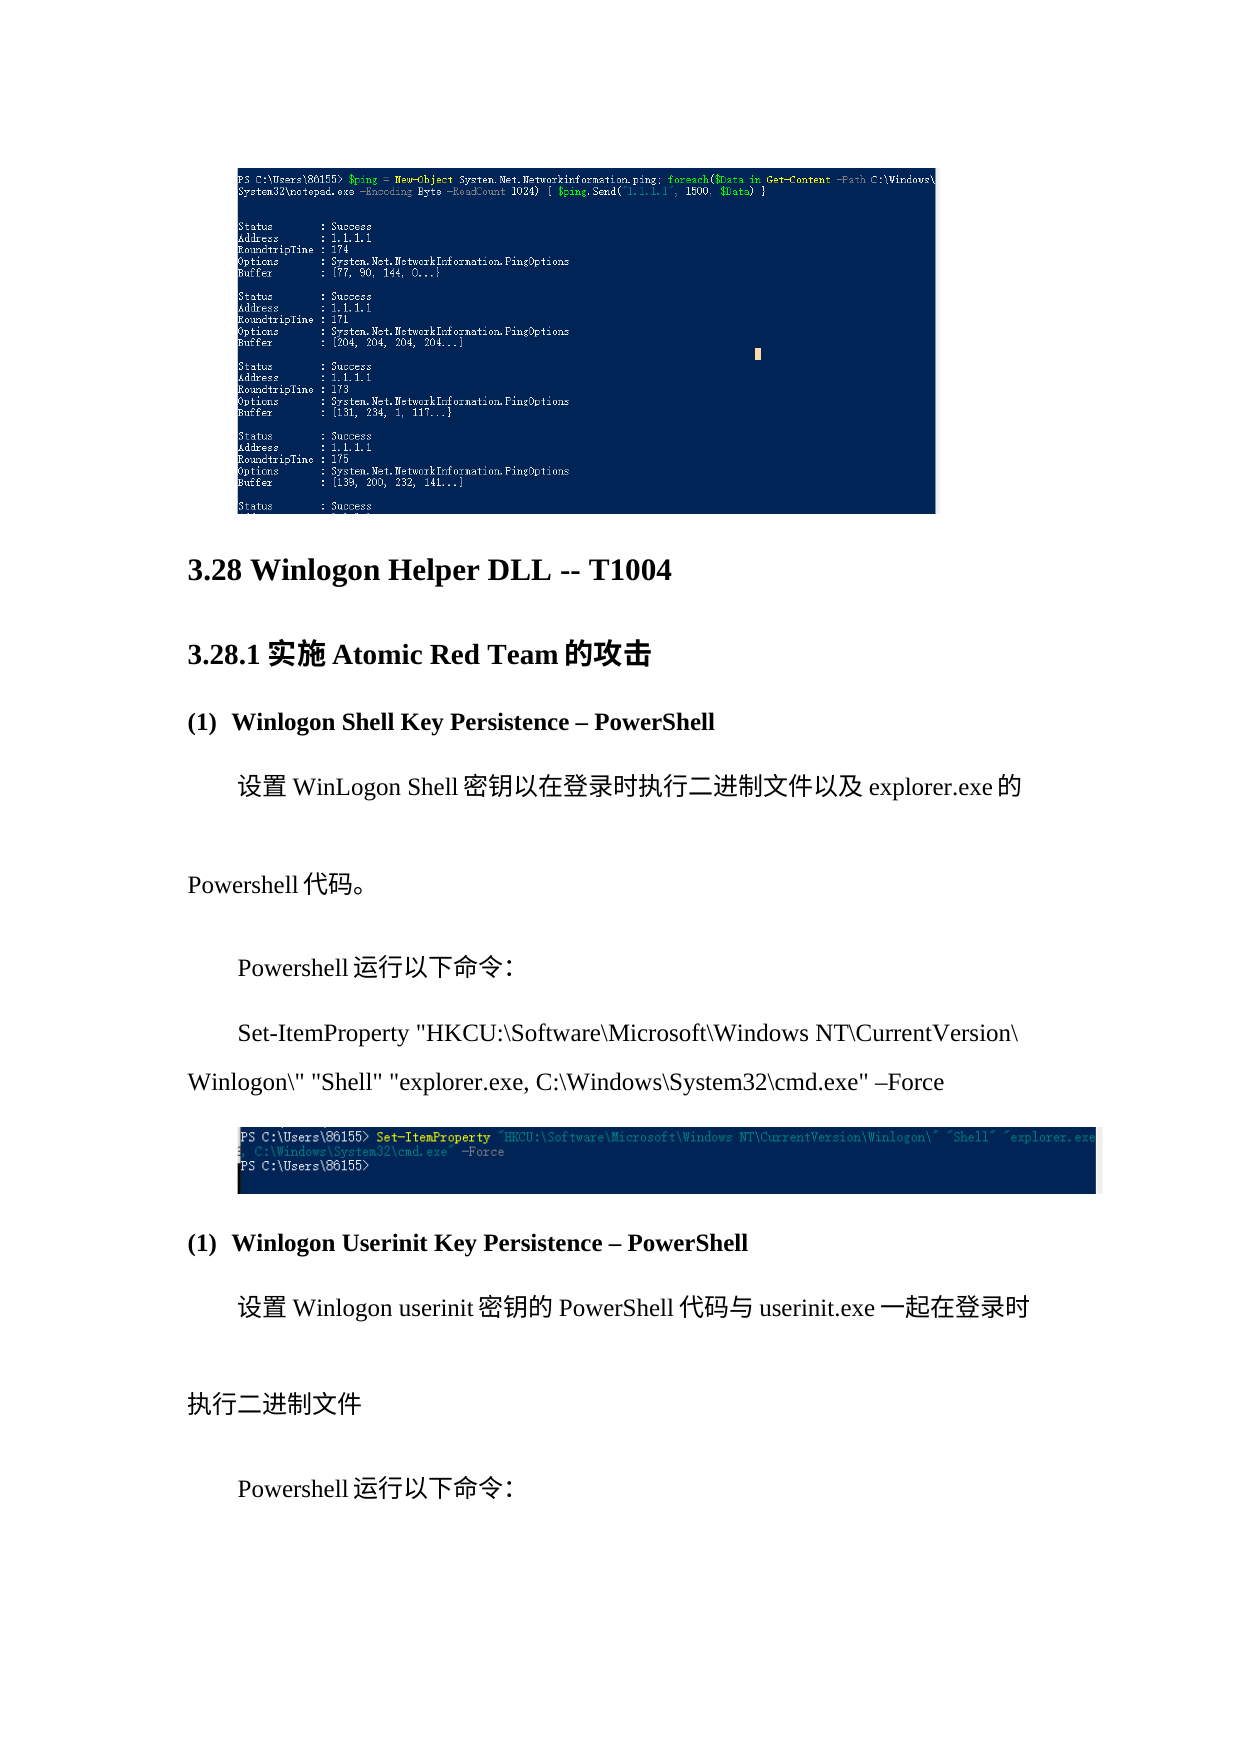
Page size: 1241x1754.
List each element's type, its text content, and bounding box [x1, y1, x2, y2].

text Powershell运行以下命令： [187, 1454, 1053, 1519]
subtitle Winlogon Shell Key Persistence – PowerShell [187, 706, 1053, 738]
picture [237, 1127, 1103, 1194]
subtitle Winlogon Userinit Key Persistence – PowerShell [187, 1226, 1053, 1259]
text Set-ItemProperty "HKCU:\Software\Microsoft\Windows NT\CurrentVersion\Winlogon\" "Shell" "explorer.exe, C:\Windows\System32\cmd.exe" –Force [187, 1016, 1053, 1097]
text Powershell运行以下命令： [187, 933, 1053, 998]
picture [237, 168, 940, 514]
text 设置WinLogon Shell密钥以在登录时执行二进制文件以及explorer.exe的Powershell代码。 [187, 752, 1053, 915]
subtitle Winlogon Helper DLL -- T1004 [187, 536, 1053, 601]
subtitle 实施Atomic Red Team的攻击 [187, 619, 1053, 684]
text 设置Winlogon userinit密钥的PowerShell代码与userinit.exe一起在登录时执行二进制文件 [187, 1273, 1053, 1436]
